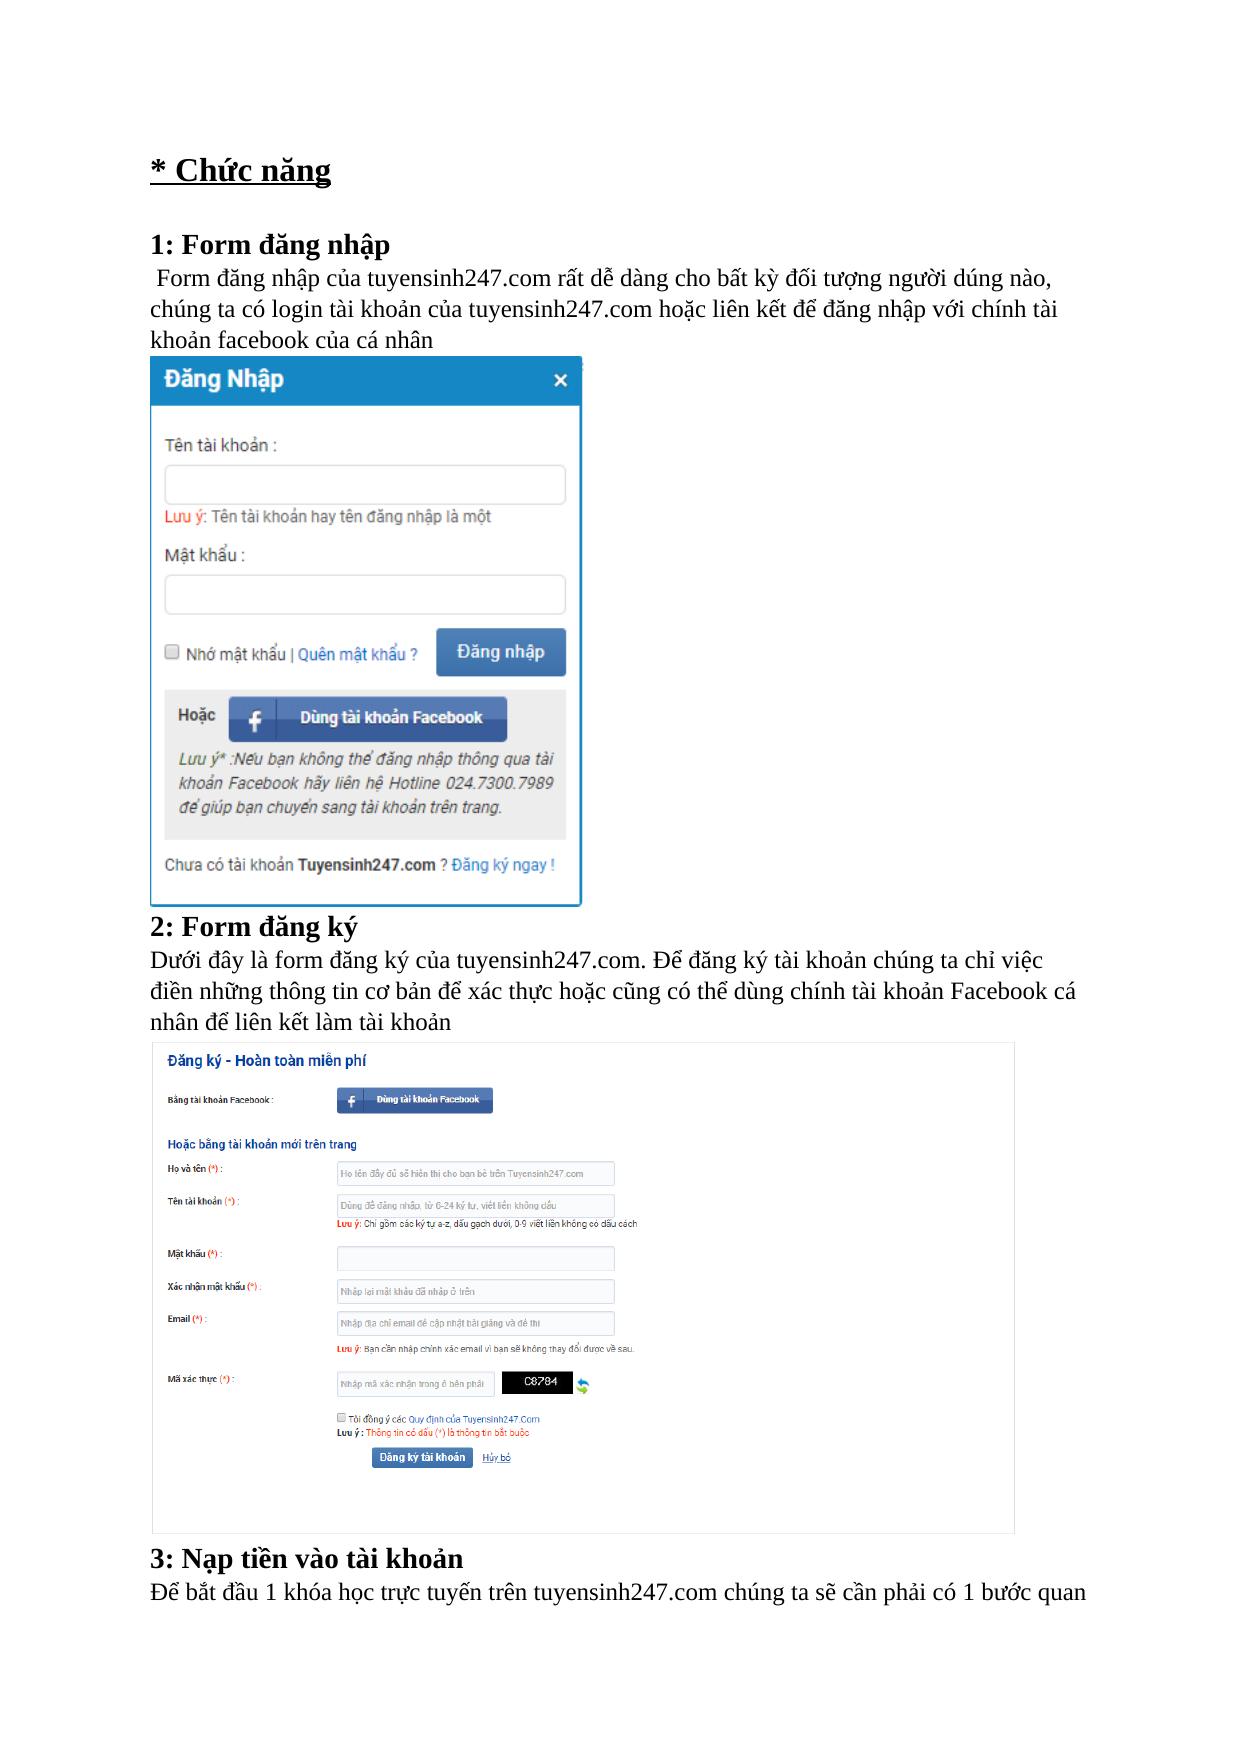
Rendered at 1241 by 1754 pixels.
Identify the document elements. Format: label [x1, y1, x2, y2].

picture [150, 1038, 1017, 1539]
picture [150, 356, 585, 907]
text [150, 150, 1090, 1606]
